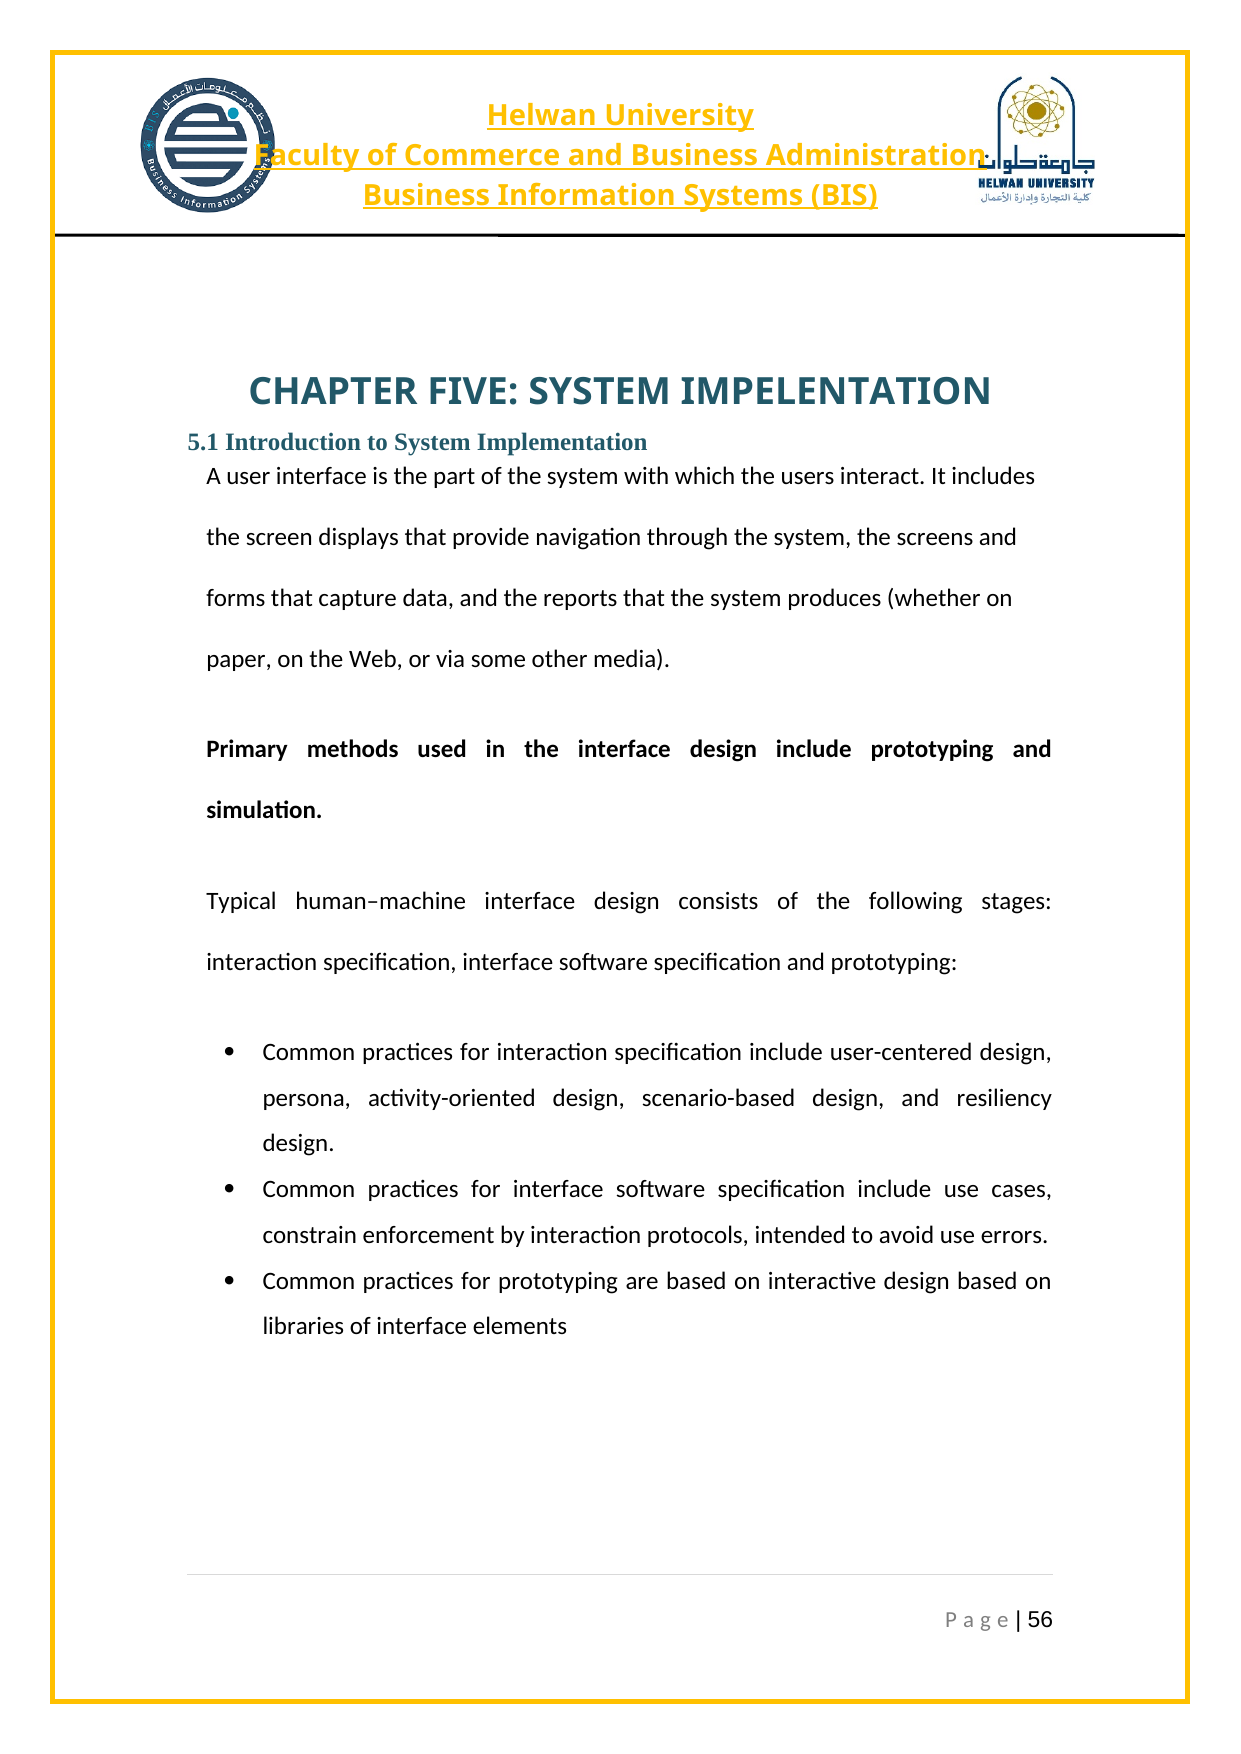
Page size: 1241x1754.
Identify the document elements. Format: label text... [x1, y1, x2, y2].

list Common practices for interface software specification include use cases, constrain enforcement by interaction protocols, intended to avoid use errors. [225, 1173, 1053, 1249]
text Primary methods used in the interface design include prototyping and simulation. [206, 734, 1053, 825]
subtitle CHAPTER FIVE: SYSTEM IMPELENTATION [187, 364, 1053, 416]
text Typical human–machine interface design consists of the following stages: interaction specification, interface software specification and prototyping: [206, 885, 1053, 976]
list Common practices for prototyping are based on interactive design based on libraries of interface elements [225, 1265, 1053, 1341]
list Common practices for interaction specification include user-centered design, persona, activity-oriented design, scenario-based design, and resiliency design. [225, 1036, 1053, 1158]
subtitle 5.1 Introduction to System Implementation [187, 427, 1088, 456]
picture [975, 72, 1096, 205]
text A user interface is the part of the system with which the users interact. It includes the screen displays that provide navigation through the system, the screens and forms that capture data, and the reports that the system produces (whether on paper, on the Web, or via some other media). [206, 460, 1053, 674]
picture [132, 75, 282, 215]
